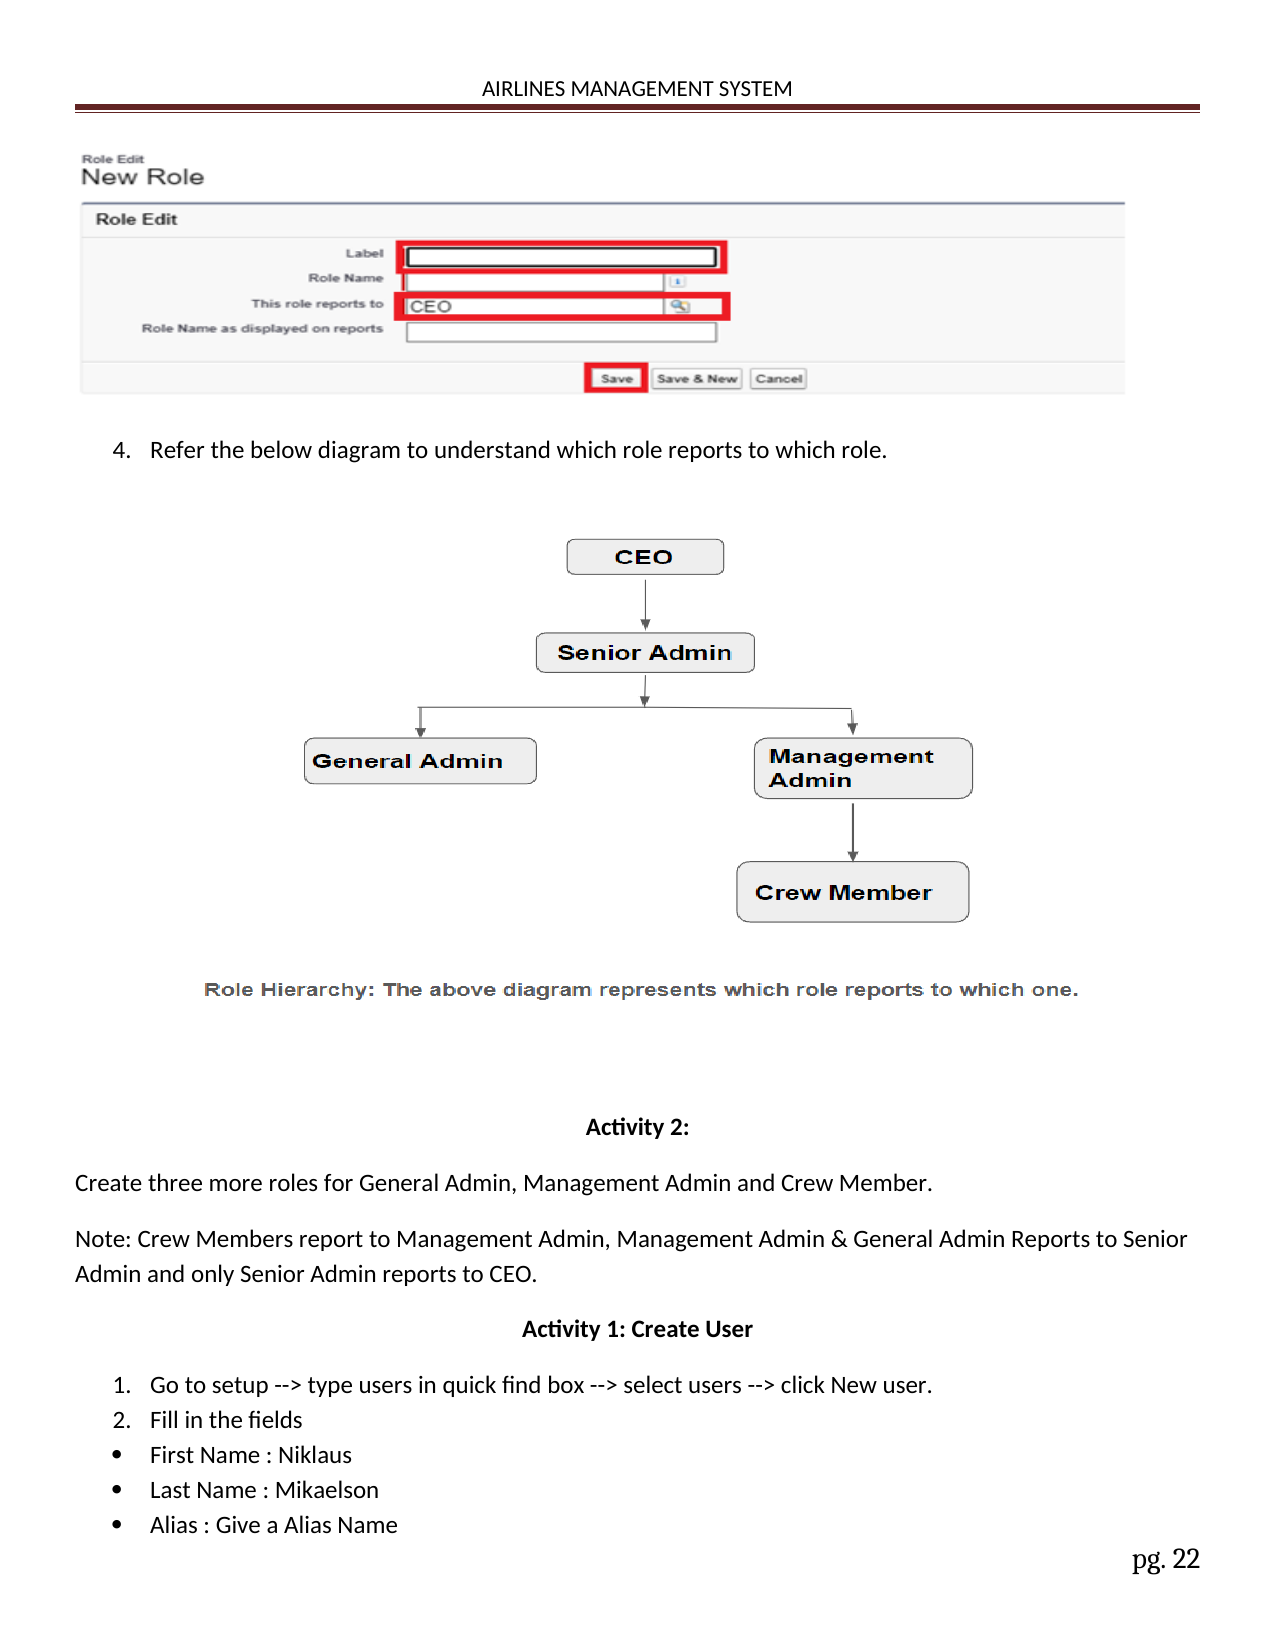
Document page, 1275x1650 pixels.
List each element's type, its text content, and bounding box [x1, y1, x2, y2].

list Refer the below diagram to understand which role reports to which role. [112, 434, 1200, 464]
list First Name : Niklaus [112, 1439, 1200, 1470]
text Activity 1: Create User [75, 1313, 1200, 1344]
list Last Name : Mikaelson [112, 1474, 1200, 1505]
text Note: Crew Members report to Management Admin, Management Admin & General Admin Reports to Senior Admin and only Senior Admin reports to CEO. [75, 1223, 1200, 1288]
list Fill in the fields [112, 1404, 1200, 1435]
picture [75, 141, 1134, 409]
text Create three more roles for General Admin, Management Admin and Crew Member. [75, 1167, 1200, 1197]
list Go to setup --> type users in quick find box --> select users --> click New user. [112, 1369, 1200, 1400]
picture [75, 489, 1199, 1031]
text Activity 2: [75, 1111, 1200, 1142]
list Alias : Give a Alias Name [112, 1509, 1200, 1540]
